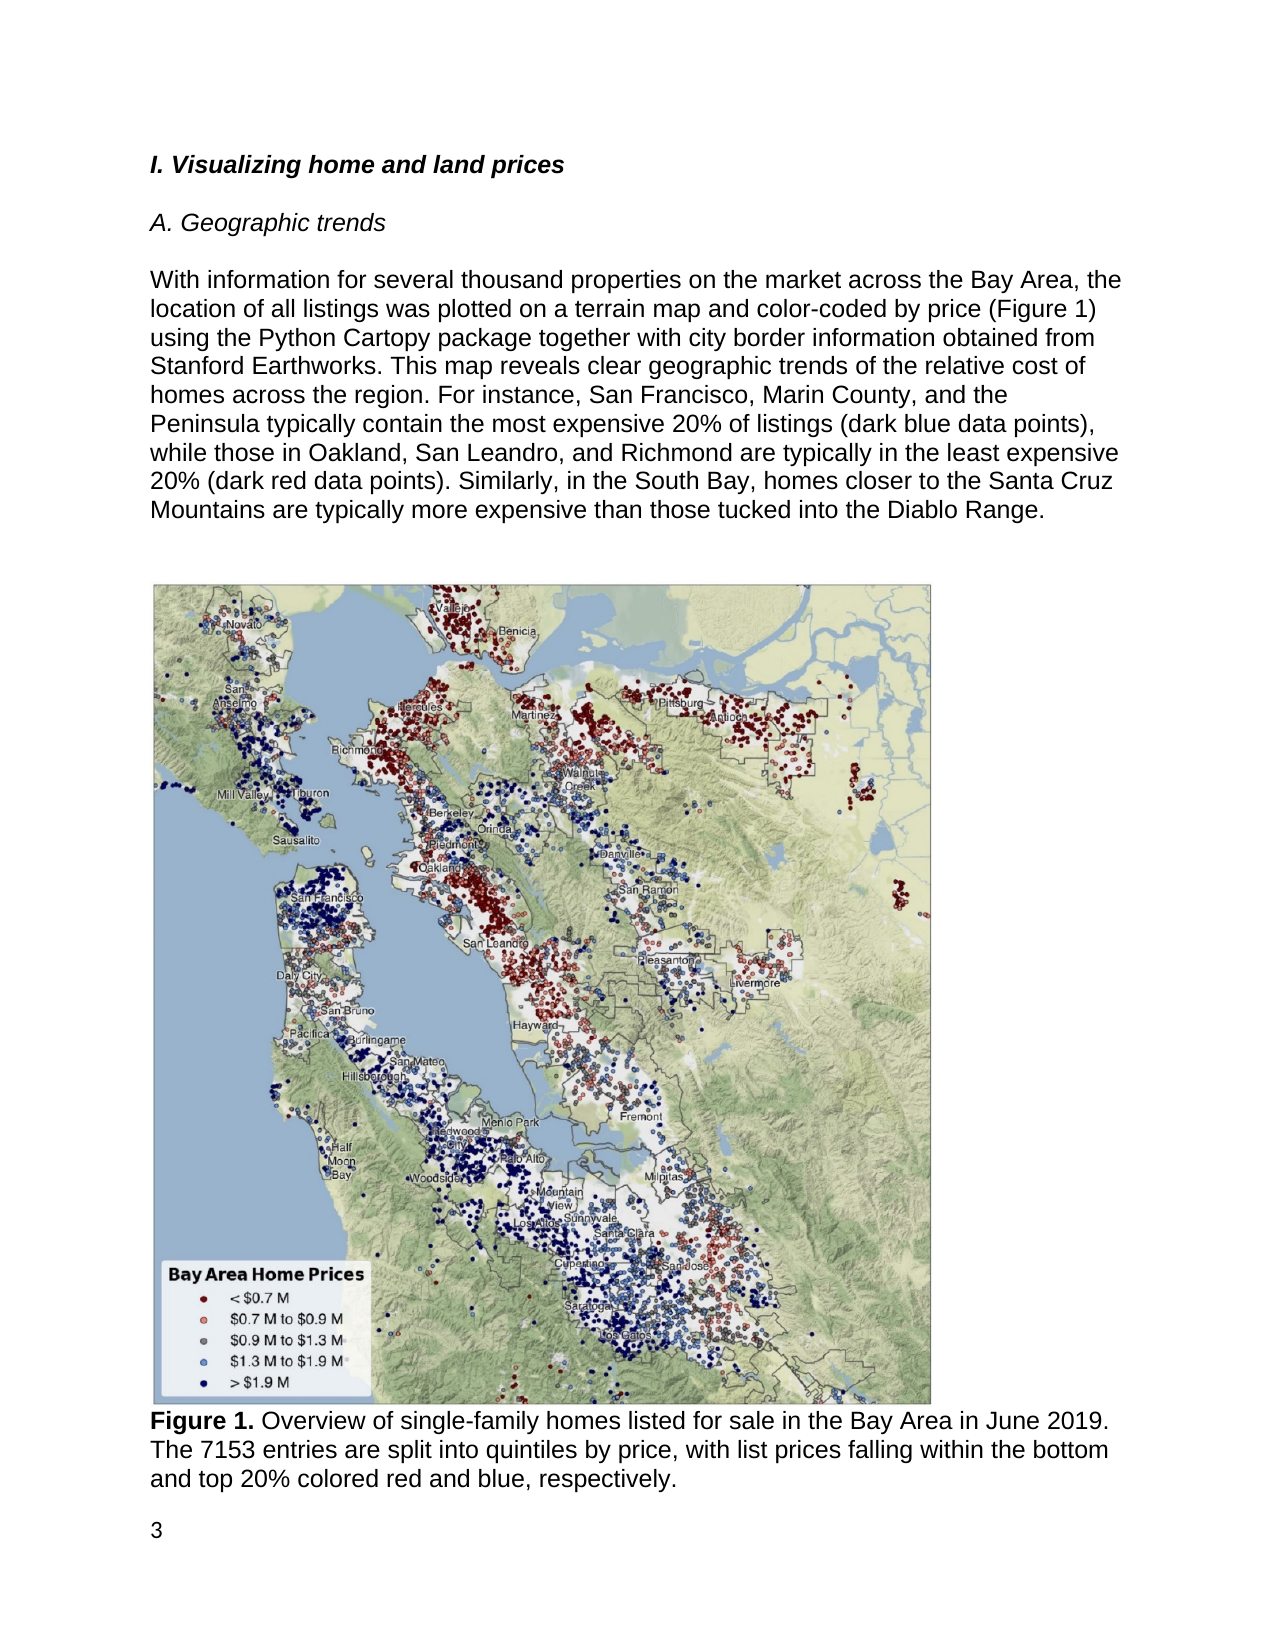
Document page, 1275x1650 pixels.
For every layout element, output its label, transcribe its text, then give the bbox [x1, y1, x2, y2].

text I. Visualizing home and land prices [150, 150, 1125, 179]
text With information for several thousand properties on the market across the Bay Area, the location of all listings was plotted on a terrain map and color-coded by price (Figure 1) using the Python Cartopy package together with city border information obtained from Stanford Earthworks. This map reveals clear geographic trends of the relative cost of homes across the region. For instance, San Francisco, Marin County, and the Peninsula typically contain the most expensive 20% of listings (dark blue data points), while those in Oakland, San Leandro, and Richmond are typically in the least expensive 20% (dark red data points). Similarly, in the South Bay, homes closer to the Santa Cruz Mountains are typically more expensive than those tucked into the Diablo Range. [150, 265, 1125, 524]
text A. Geographic trends [150, 207, 1125, 236]
picture [150, 581, 933, 1407]
text Figure 1. Overview of single-family homes listed for sale in the Bay Area in June 2019. The 7153 entries are split into quintiles by price, with list prices falling within the bottom and top 20% colored red and blue, respectively. [150, 1406, 1125, 1492]
